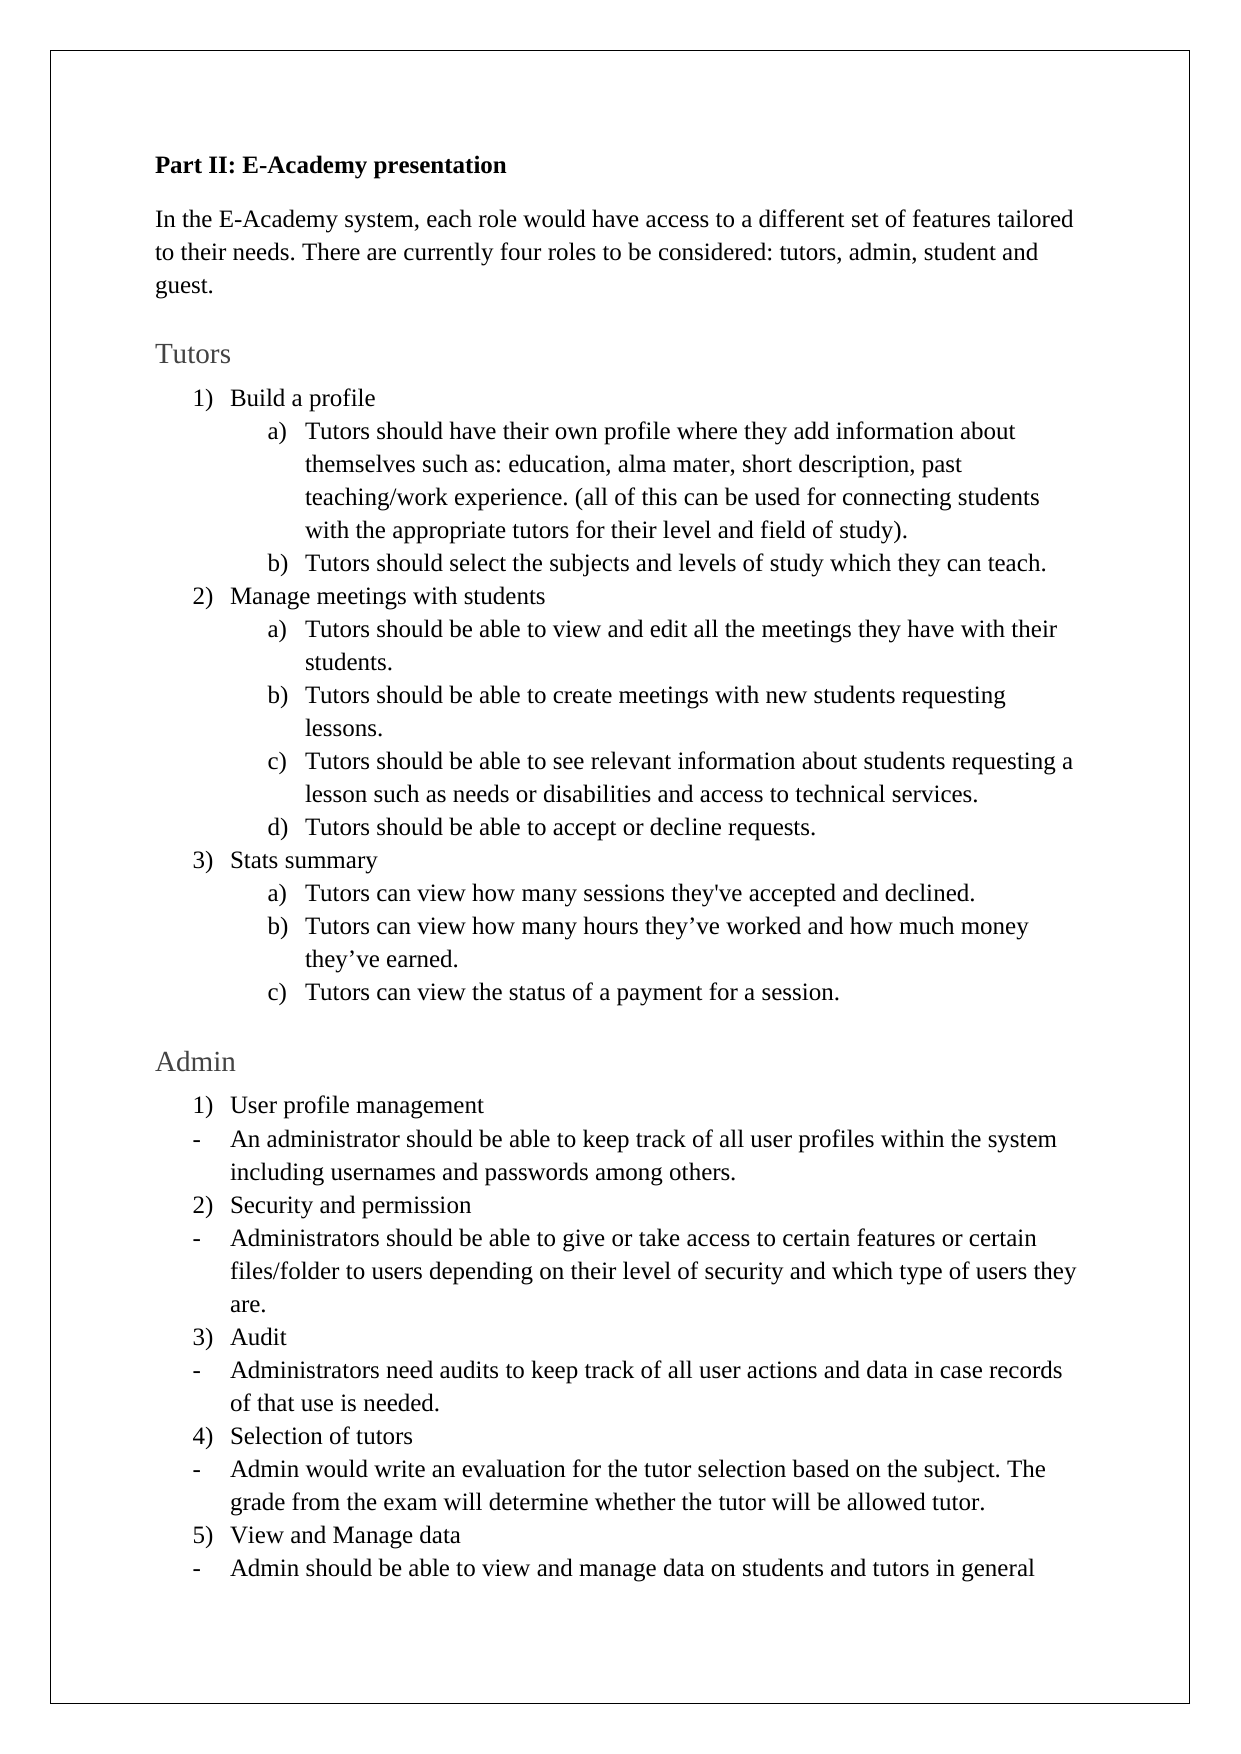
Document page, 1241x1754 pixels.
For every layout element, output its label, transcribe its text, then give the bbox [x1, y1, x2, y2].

list Tutors should select the subjects and levels of study which they can teach. [267, 548, 1085, 577]
subtitle Admin [155, 1044, 1085, 1077]
list Tutors should be able to accept or decline requests. [267, 812, 1085, 841]
list Tutors should be able to view and edit all the meetings they have with their students. [267, 614, 1085, 676]
list Admin should be able to view and manage data on students and tutors in general [192, 1553, 1085, 1582]
list Selection of tutors [192, 1421, 1085, 1449]
list Build a profile [192, 383, 1085, 412]
list View and Manage data [192, 1520, 1085, 1549]
list Stats summary [192, 845, 1085, 874]
list Audit [192, 1322, 1085, 1351]
text Part II: E-Academy presentation [155, 150, 1085, 179]
list Security and permission [192, 1190, 1085, 1218]
text In the E-Academy system, each role would have access to a different set of features tailored to their needs. There are currently four roles to be considered: tutors, admin, student and guest. [155, 204, 1085, 298]
list User profile management [192, 1091, 1085, 1119]
list Administrators need audits to keep track of all user actions and data in case records of that use is needed. [192, 1355, 1085, 1417]
list Tutors should be able to see relevant information about students requesting a lesson such as needs or disabilities and access to technical services. [267, 746, 1085, 808]
list Tutors should have their own profile where they add information about themselves such as: education, alma mater, short description, past teaching/work experience. (all of this can be used for connecting students with the appropriate tutors for their level and field of study). [267, 416, 1085, 544]
list Tutors can view how many sessions they've accepted and declined. [267, 878, 1085, 907]
list An administrator should be able to keep track of all user profiles within the system including usernames and passwords among others. [192, 1124, 1085, 1185]
list Manage meetings with students [192, 581, 1085, 610]
list Tutors can view how many hours they’ve worked and how much money they’ve earned. [267, 911, 1085, 973]
list Administrators should be able to give or take access to certain features or certain files/folder to users depending on their level of security and which type of users they are. [192, 1223, 1085, 1317]
subtitle Tutors [155, 336, 1085, 370]
list Tutors can view the status of a payment for a session. [267, 977, 1085, 1006]
list Admin would write an evaluation for the tutor selection based on the subject. The grade from the exam will determine whether the tutor will be allowed tutor. [192, 1454, 1085, 1516]
list Tutors should be able to create meetings with new students requesting lessons. [267, 680, 1085, 742]
